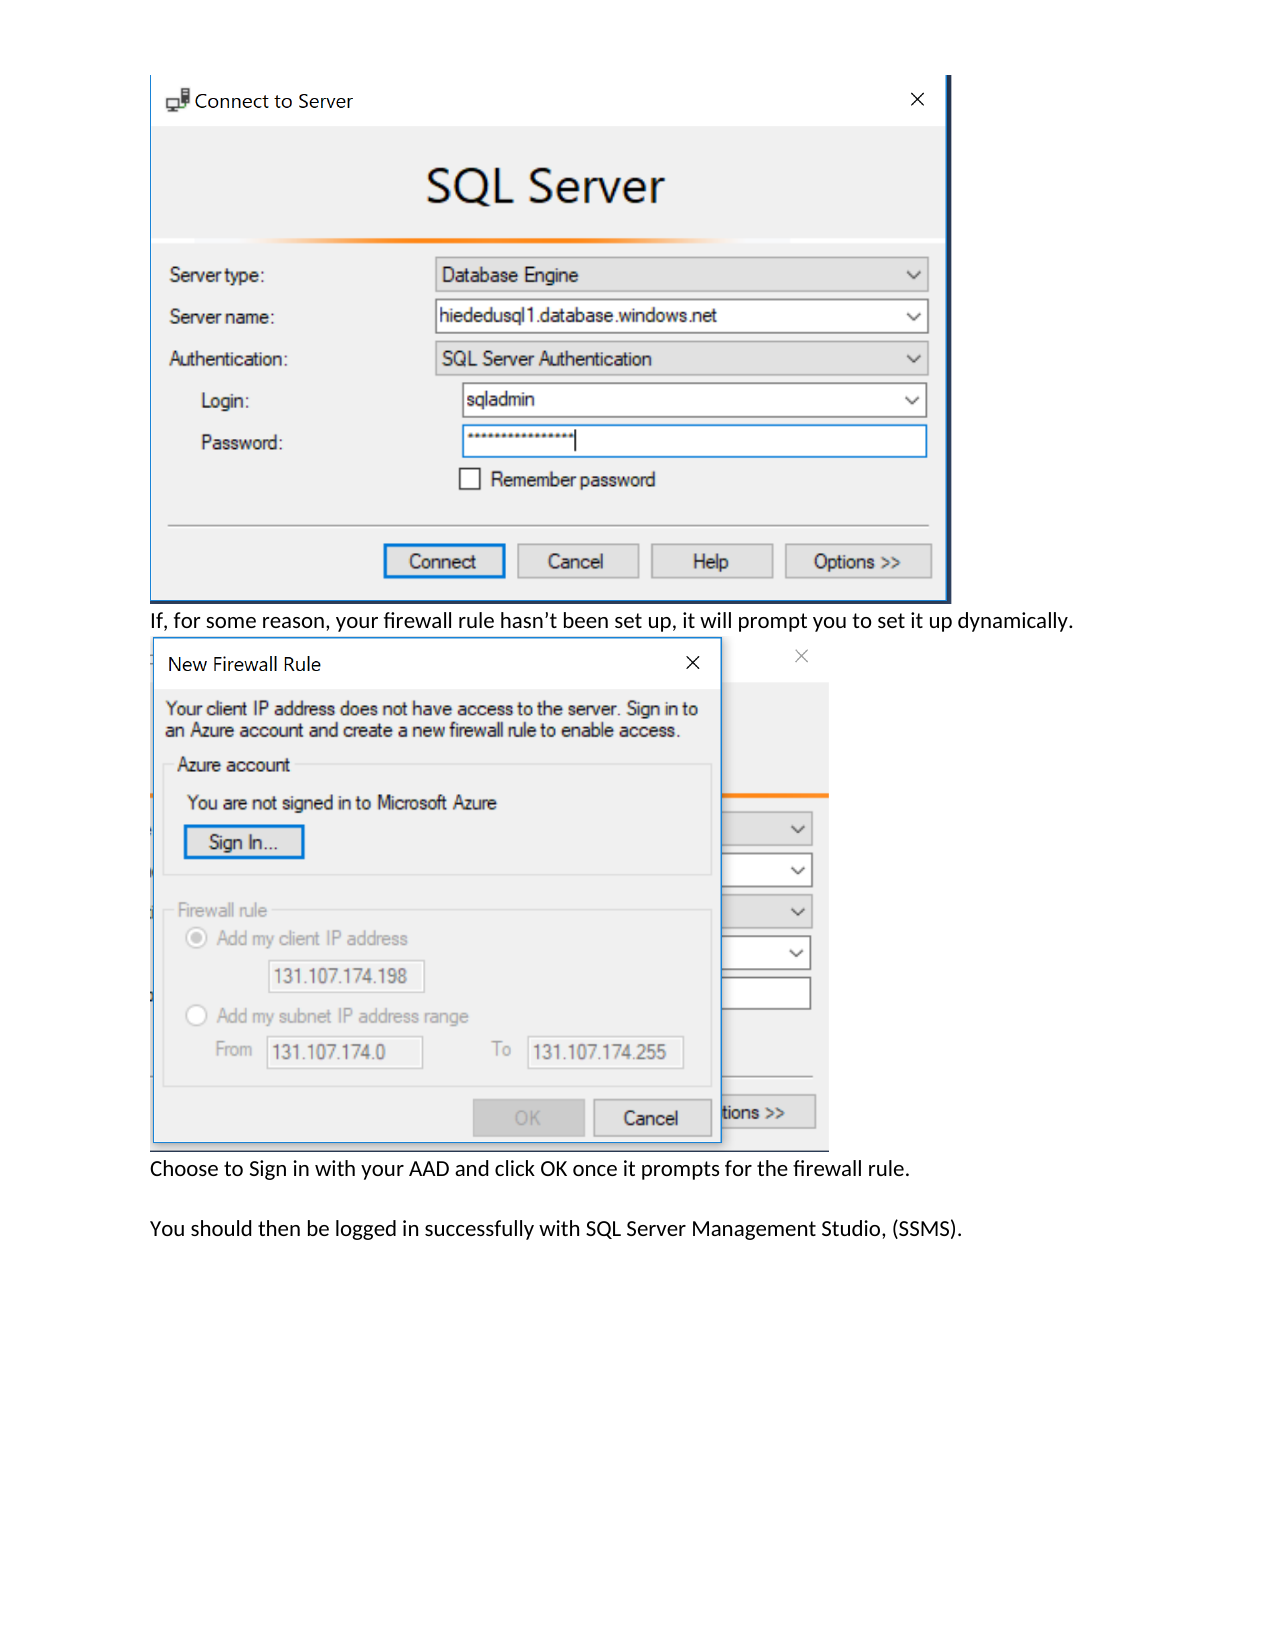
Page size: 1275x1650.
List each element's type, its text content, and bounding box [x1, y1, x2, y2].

picture [150, 636, 829, 1152]
list If, for some reason, your firewall rule hasn’t been set up, it will prompt you to set it up dynamically. [150, 606, 1200, 634]
list You should then be logged in successfully with SQL Server Management Studio, (SSMS). [150, 1214, 1200, 1242]
picture [150, 75, 952, 604]
list Choose to Sign in with your AAD and click OK once it prompts for the firewall rule. [150, 1154, 1200, 1182]
